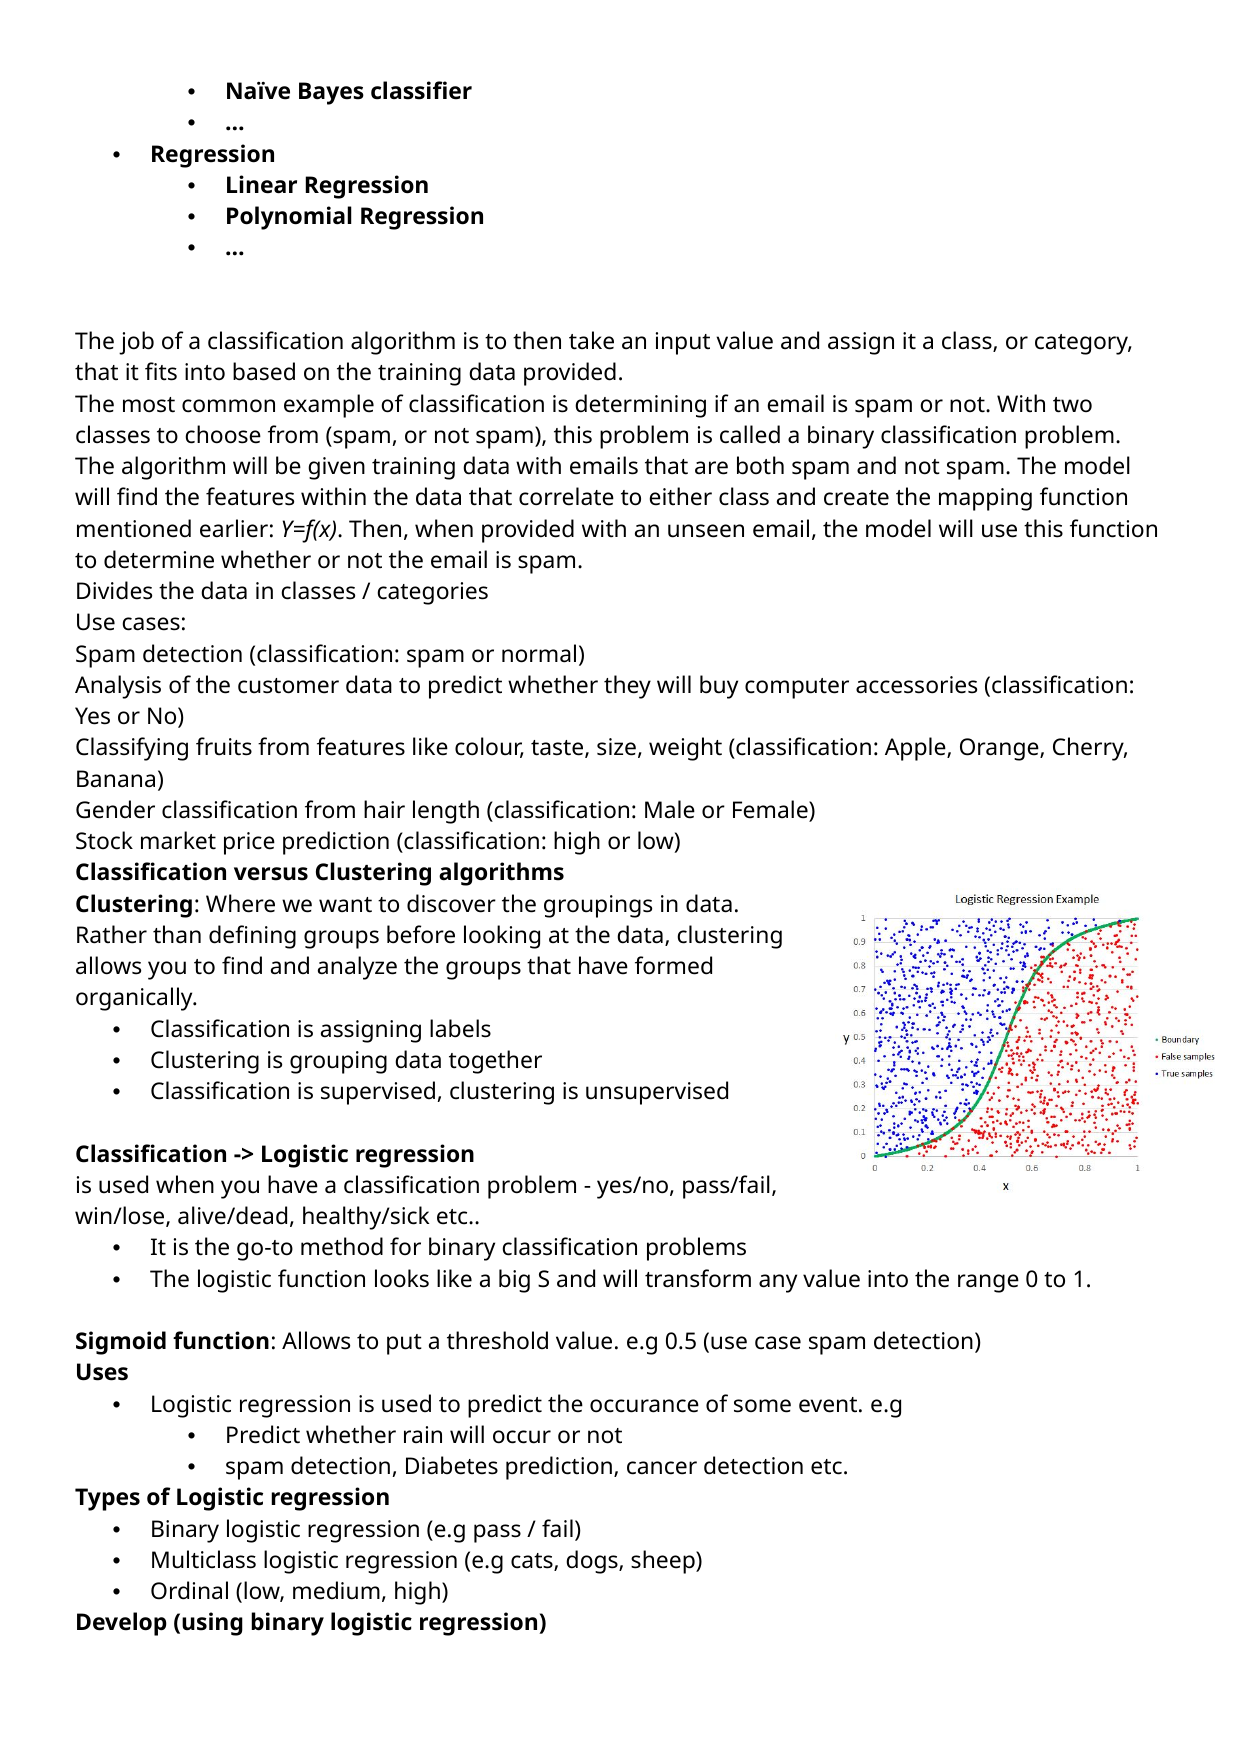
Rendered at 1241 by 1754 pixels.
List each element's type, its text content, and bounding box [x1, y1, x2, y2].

list Binary logistic regression (e.g pass / fail) [112, 1512, 1165, 1544]
picture [834, 888, 1216, 1198]
text Classification -> Logistic regression [75, 1137, 834, 1169]
list Classification is assigning labels [112, 1012, 834, 1044]
list Multiclass logistic regression (e.g cats, dogs, sheep) [112, 1544, 1165, 1575]
text Use cases: [75, 606, 1165, 637]
text Spam detection (classification: spam or normal) [75, 637, 1165, 669]
text Uses [75, 1356, 1165, 1387]
text Types of Logistic regression [75, 1481, 1165, 1512]
list … [187, 106, 1165, 137]
text The most common example of classification is determining if an email is spam or not. With two classes to choose from (spam, or not spam), this problem is called a binary classification problem. The algorithm will be given training data with emails that are both spam and not spam. The model will find the features within the data that correlate to either class and create the mapping function mentioned earlier: Y=f(x). Then, when provided with an unseen email, the model will use this function to determine whether or not the email is spam. [75, 387, 1165, 575]
list Polynomial Regression [187, 200, 1165, 231]
text Classifying fruits from features like colour, taste, size, weight (classification: Apple, Orange, Cherry, Banana) [75, 731, 1165, 794]
list The logistic function looks like a big S and will transform any value into the range 0 to 1. [112, 1262, 1165, 1294]
list Naïve Bayes classifier [187, 75, 1165, 106]
list Clustering is grouping data together [112, 1044, 834, 1075]
text The job of a classification algorithm is to then take an input value and assign it a class, or category, that it fits into based on the training data provided. [75, 325, 1165, 387]
list Classification is supervised, clustering is unsupervised [112, 1075, 834, 1106]
list Regression [112, 137, 1165, 169]
list Linear Regression [187, 169, 1165, 200]
text Develop (using binary logistic regression) [75, 1606, 1165, 1637]
list Logistic regression is used to predict the occurance of some event. e.g [112, 1387, 1165, 1419]
list Ordinal (low, medium, high) [112, 1575, 1165, 1606]
text Sigmoid function: Allows to put a threshold value. e.g 0.5 (use case spam detection) [75, 1325, 1165, 1356]
text Rather than defining groups before looking at the data, clustering allows you to find and analyze the groups that have formed organically. [75, 919, 834, 1012]
text Analysis of the customer data to predict whether they will buy computer accessories (classification: Yes or No) [75, 669, 1165, 731]
text Divides the data in classes / categories [75, 575, 1165, 606]
text Gender classification from hair length (classification: Male or Female) [75, 794, 1165, 825]
list It is the go-to method for binary classification problems [112, 1231, 1165, 1262]
list Predict whether rain will occur or not [187, 1419, 1165, 1450]
text Stock market price prediction (classification: high or low) [75, 825, 1165, 856]
text Classification versus Clustering algorithms [75, 856, 1165, 887]
text is used when you have a classification problem - yes/no, pass/fail, win/lose, alive/dead, healthy/sick etc.. [75, 1169, 1165, 1231]
list spam detection, Diabetes prediction, cancer detection etc. [187, 1450, 1165, 1481]
text Clustering: Where we want to discover the groupings in data. [75, 887, 1165, 919]
list … [187, 231, 1165, 262]
